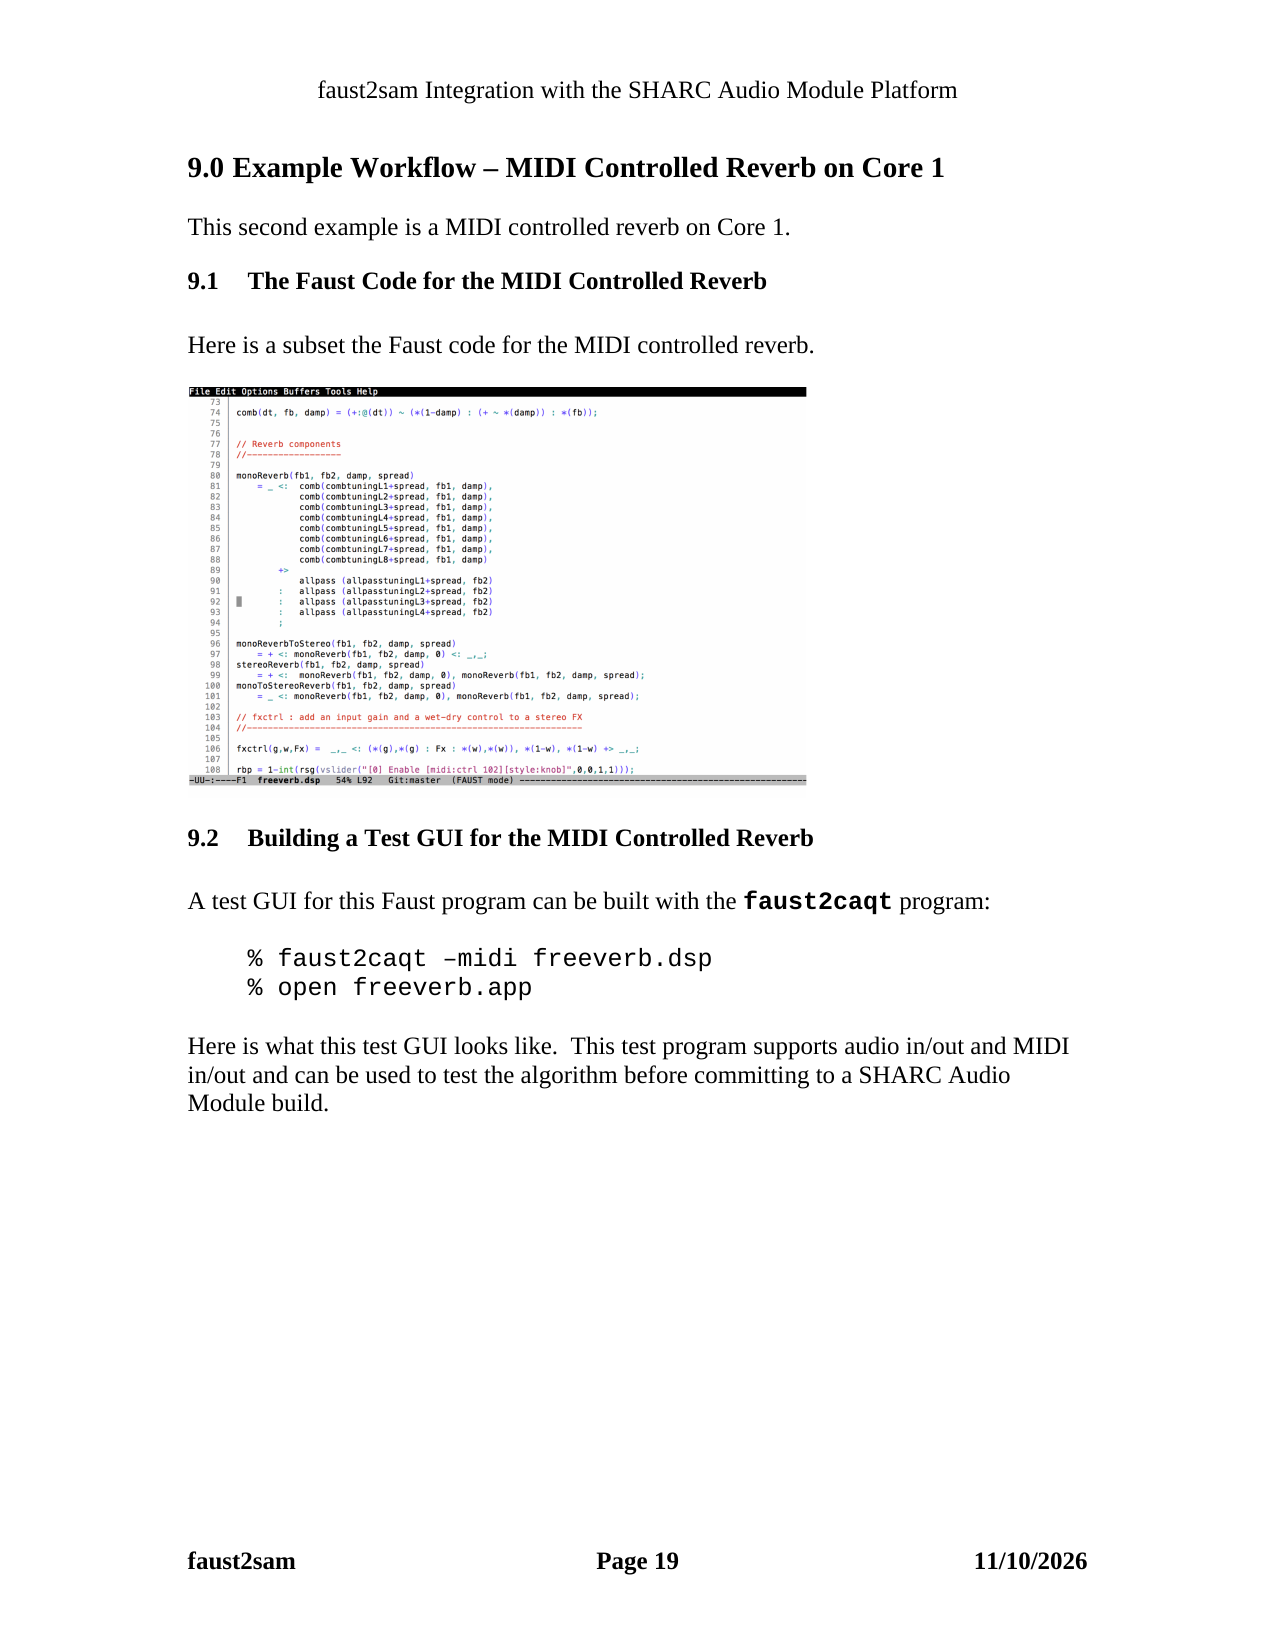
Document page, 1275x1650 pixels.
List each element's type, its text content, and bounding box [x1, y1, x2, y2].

text % open freeverb.app [247, 974, 1087, 1003]
subtitle Example Workflow – MIDI Controlled Reverb on Core 1 [187, 150, 1087, 183]
text This second example is a MIDI controlled reverb on Core 1. [187, 212, 1087, 241]
picture [187, 387, 807, 798]
subtitle The Faust Code for the MIDI Controlled Reverb [187, 266, 1087, 295]
text A test GUI for this Faust program can be built with the faust2caqt program: [187, 886, 1087, 917]
text Here is a subset the Faust code for the MIDI controlled reverb. [187, 330, 1087, 387]
subtitle Building a Test GUI for the MIDI Controlled Reverb [187, 823, 1087, 851]
text % faust2caqt –midi freeverb.dsp [247, 946, 1087, 974]
text Here is what this test GUI looks like. This test program supports audio in/out and MIDI in/out and can be used to test the algorithm before committing to a SHARC Audio Module build. [187, 1031, 1087, 1117]
